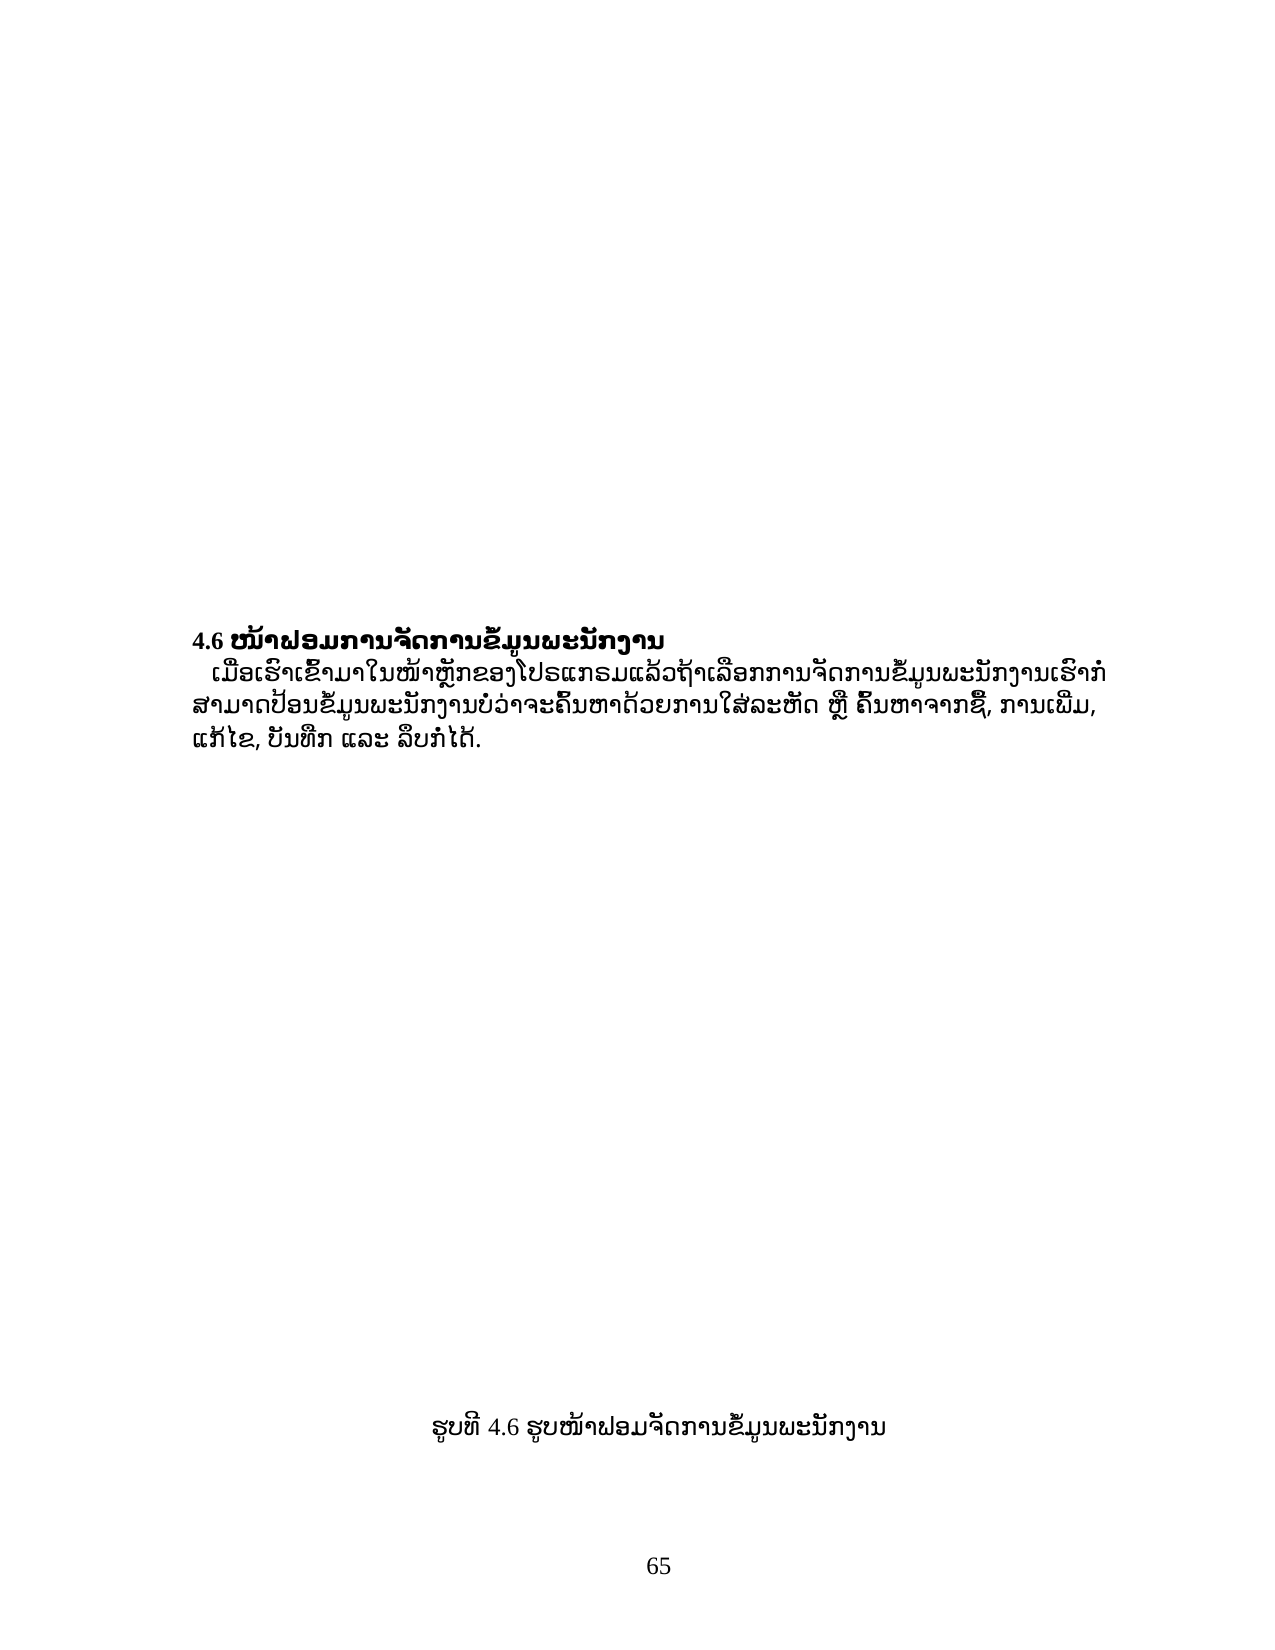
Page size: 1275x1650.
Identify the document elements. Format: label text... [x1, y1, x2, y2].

text ຮູບທີ 4.6 ຮູບໜ້າຟອມຈັດການຂໍ້ມູນພະນັກງານ [192, 1412, 1125, 1441]
list ເມື່ອເຮົາເຂົ້າມາໃນໜ້າຫຼັກຂອງໂປຣແກຣມແລ້ວຖ້າເລືອກການຈັດການຂໍ້ມູນພະນັກງານເຮົາກໍ່ສາມາດປ້ອນຂໍ້ມູນພະນັກງານບໍ່ວ່າຈະຄົ້ນຫາດ້ວຍການໃສ່ລະຫັດ ຫຼື ຄົ້ນຫາຈາກຊື້, ການເພີ່ມ, ແກ້ໄຂ, ບັນທືກ ແລະ ລຶບກໍ່ໄດ້. [192, 658, 1127, 755]
subtitle 4.6 ໜ້າຟອມການຈັດການຂໍ້ມູນພະນັກງານ [192, 626, 1125, 655]
